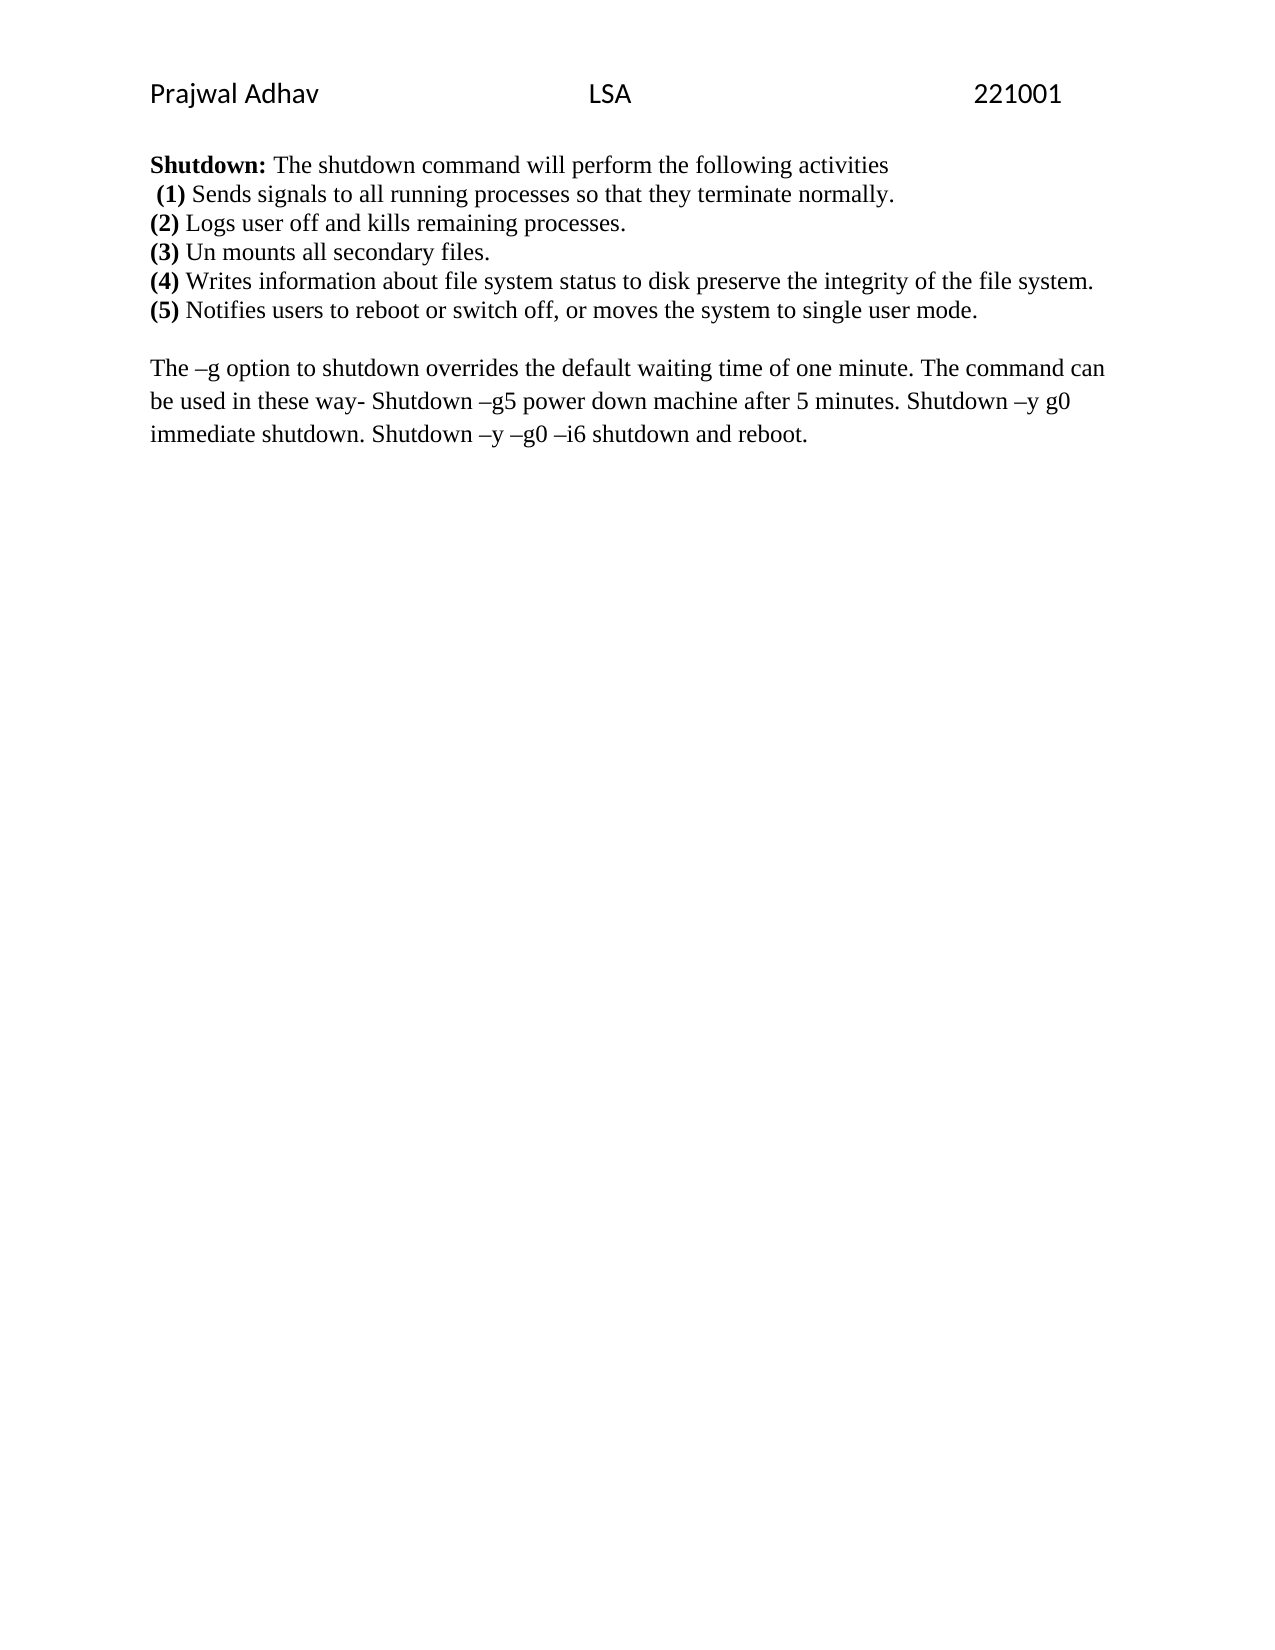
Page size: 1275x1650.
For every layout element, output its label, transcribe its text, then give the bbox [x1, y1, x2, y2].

text (3) Un mounts all secondary files. [150, 237, 1125, 266]
text (5) Notifies users to reboot or switch off, or moves the system to single user mode. [150, 295, 1125, 324]
text The –g option to shutdown overrides the default waiting time of one minute. The command can be used in these way- Shutdown –g5 power down machine after 5 minutes. Shutdown –y g0 immediate shutdown. Shutdown –y –g0 –i6 shutdown and reboot. [150, 353, 1125, 448]
text (2) Logs user off and kills remaining processes. [150, 208, 1125, 237]
text Shutdown: The shutdown command will perform the following activities [150, 150, 1125, 179]
text (1) Sends signals to all running processes so that they terminate normally. [150, 179, 1125, 208]
text (4) Writes information about file system status to disk preserve the integrity of the file system. [150, 266, 1125, 295]
